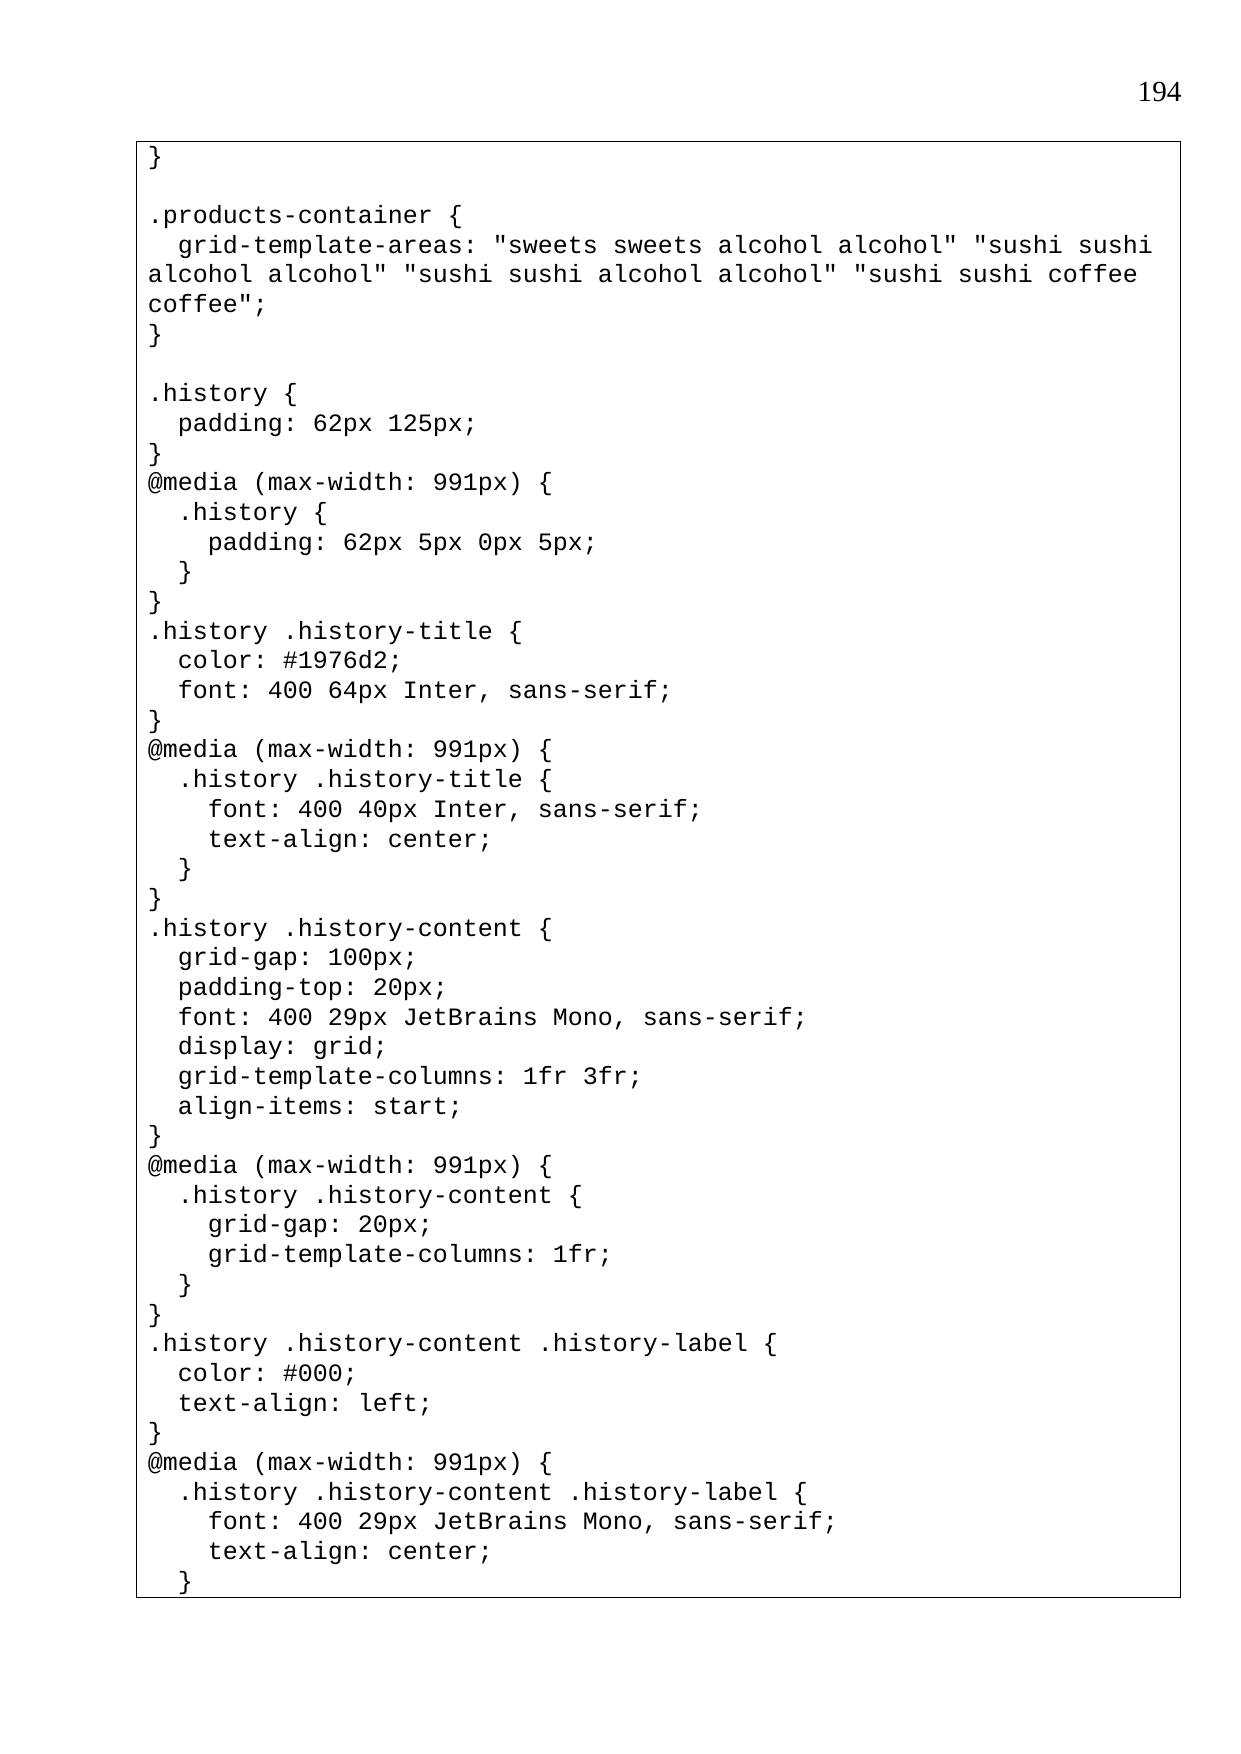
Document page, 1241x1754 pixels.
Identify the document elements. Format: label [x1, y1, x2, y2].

table_header [137, 142, 1180, 1597]
